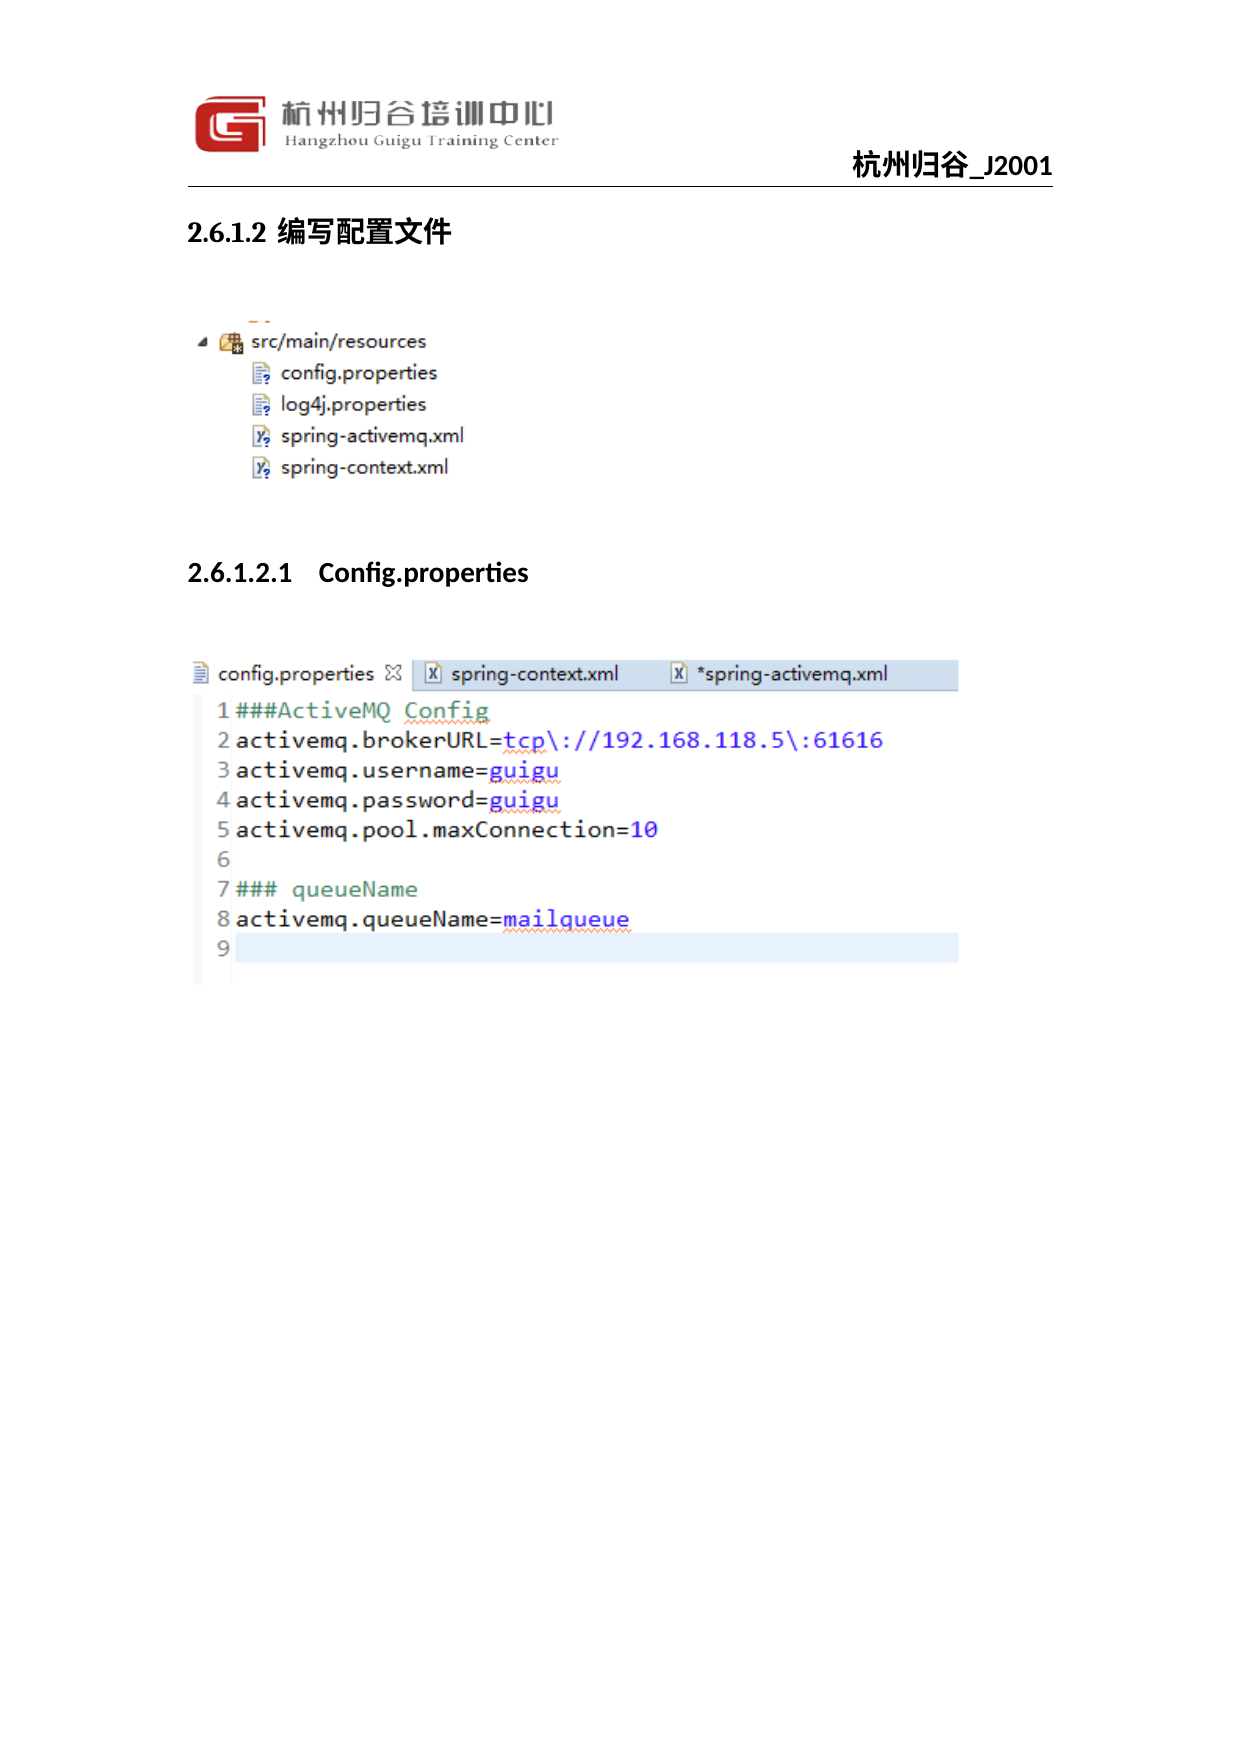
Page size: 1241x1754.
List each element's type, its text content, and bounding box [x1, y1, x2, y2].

subtitle 编写配置文件 [187, 197, 1053, 262]
picture [187, 315, 510, 485]
picture [187, 88, 604, 176]
subtitle Config.properties [187, 540, 1053, 605]
picture [187, 655, 964, 991]
